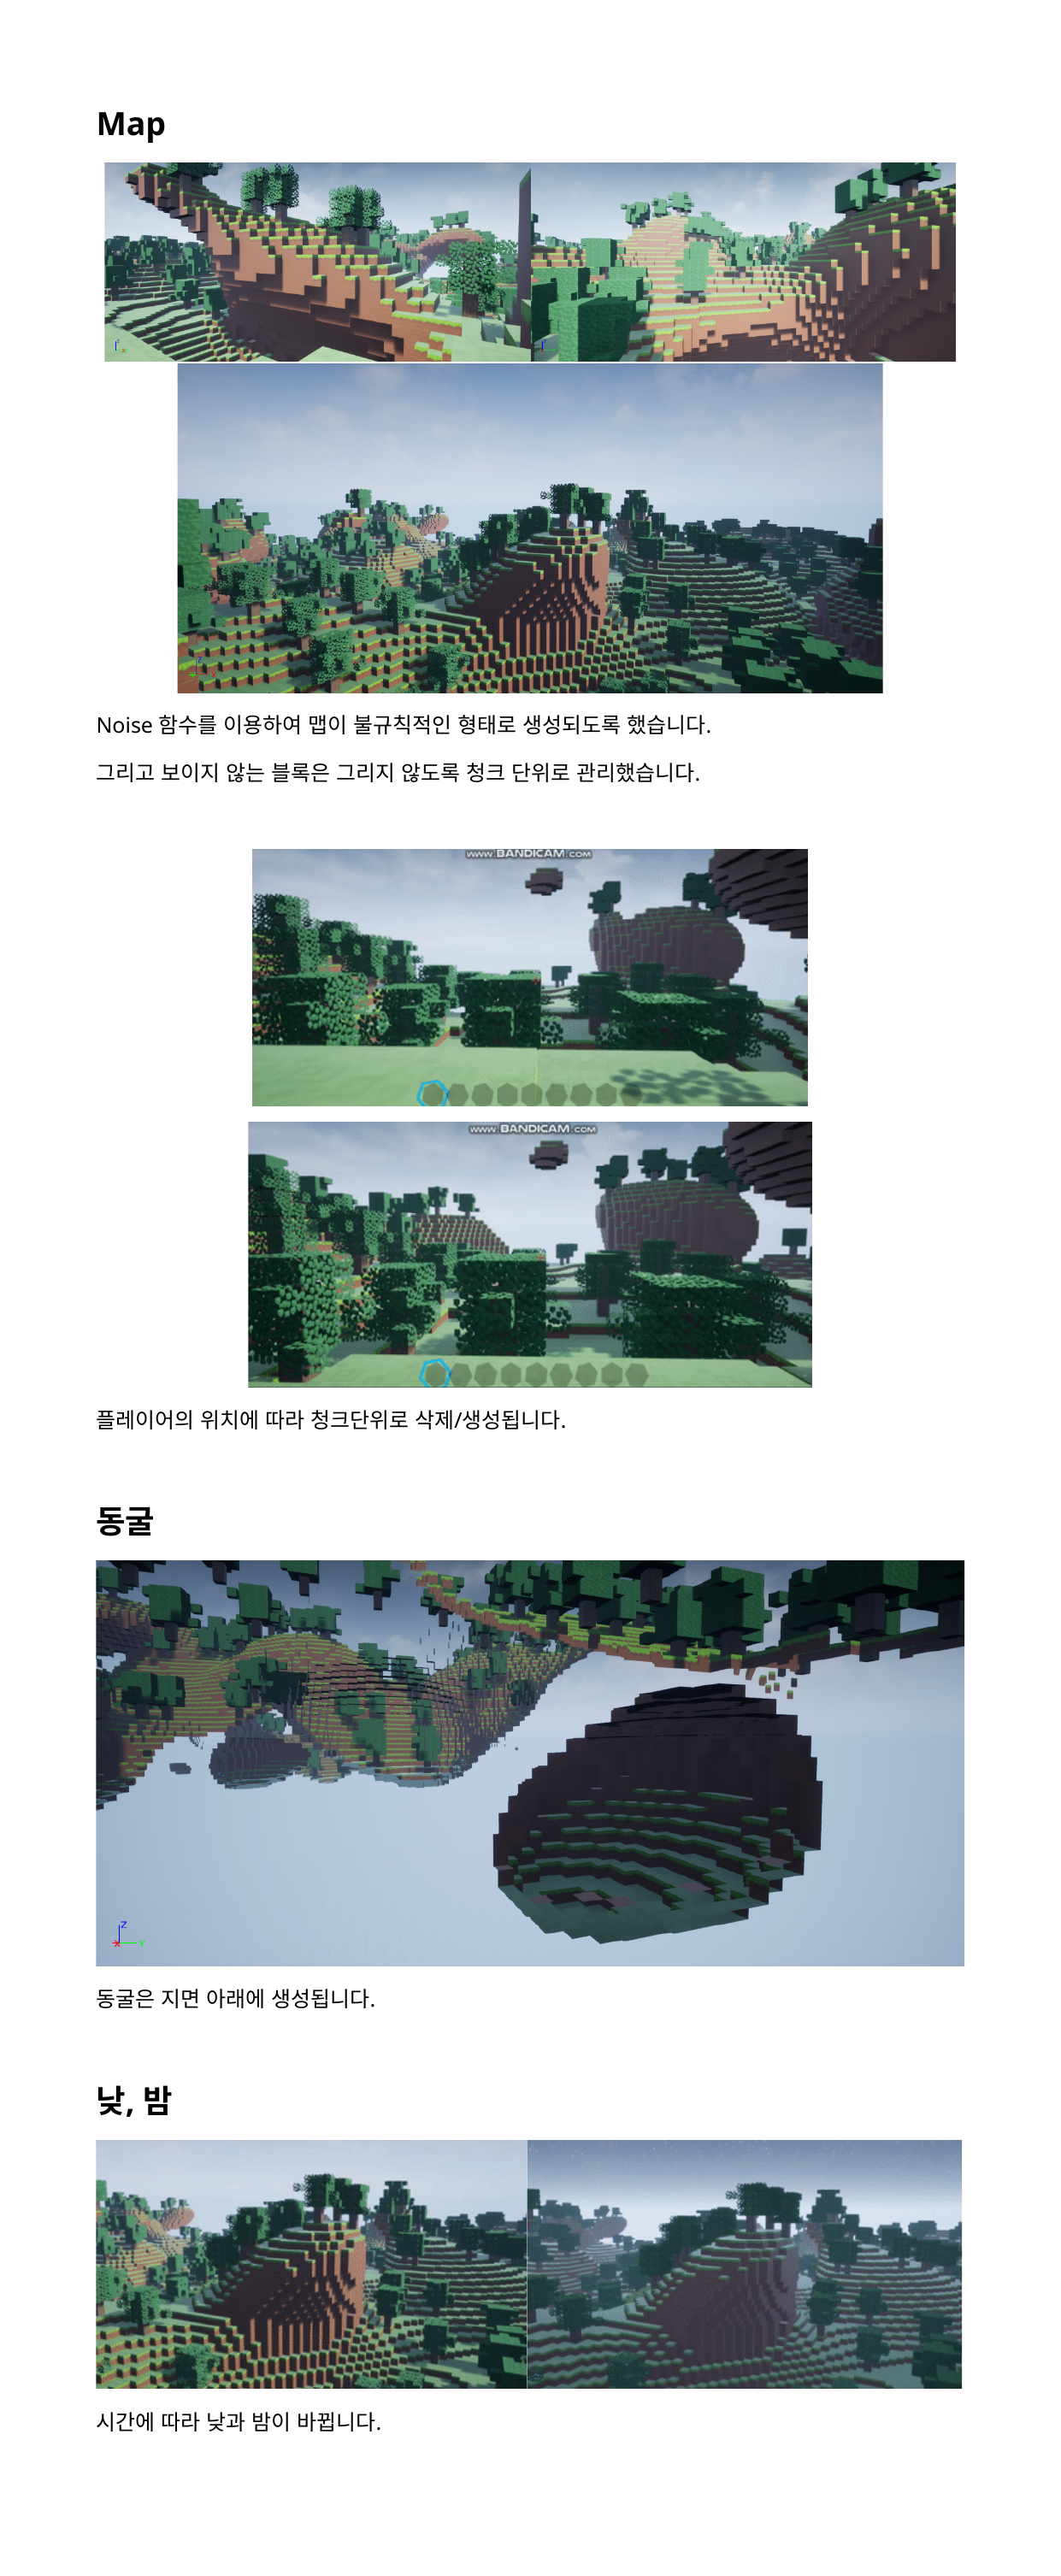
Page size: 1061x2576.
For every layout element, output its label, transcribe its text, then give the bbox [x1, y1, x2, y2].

text Noise 함수를 이용하여 맵이 불규칙적인 형태로 생성되도록 했습니다. [96, 709, 964, 740]
picture [177, 363, 883, 693]
text 그리고 보이지 않는 블록은 그리지 않도록 청크 단위로 관리했습니다. [96, 757, 964, 787]
text 낮, 밤 [96, 2076, 964, 2122]
text 시간에 따라 낮과 밤이 바뀝니다. [96, 2405, 964, 2437]
picture [252, 849, 808, 1106]
picture [248, 1122, 812, 1388]
picture [96, 1560, 965, 1966]
picture [96, 2140, 962, 2389]
text 동굴 [96, 1496, 964, 1542]
text 플레이어의 위치에 따라 청크단위로 삭제/생성됩니다. [96, 1403, 964, 1434]
text 동굴은 지면 아래에 생성됩니다. [96, 1982, 964, 2013]
text Map [96, 101, 964, 144]
picture [104, 162, 956, 362]
